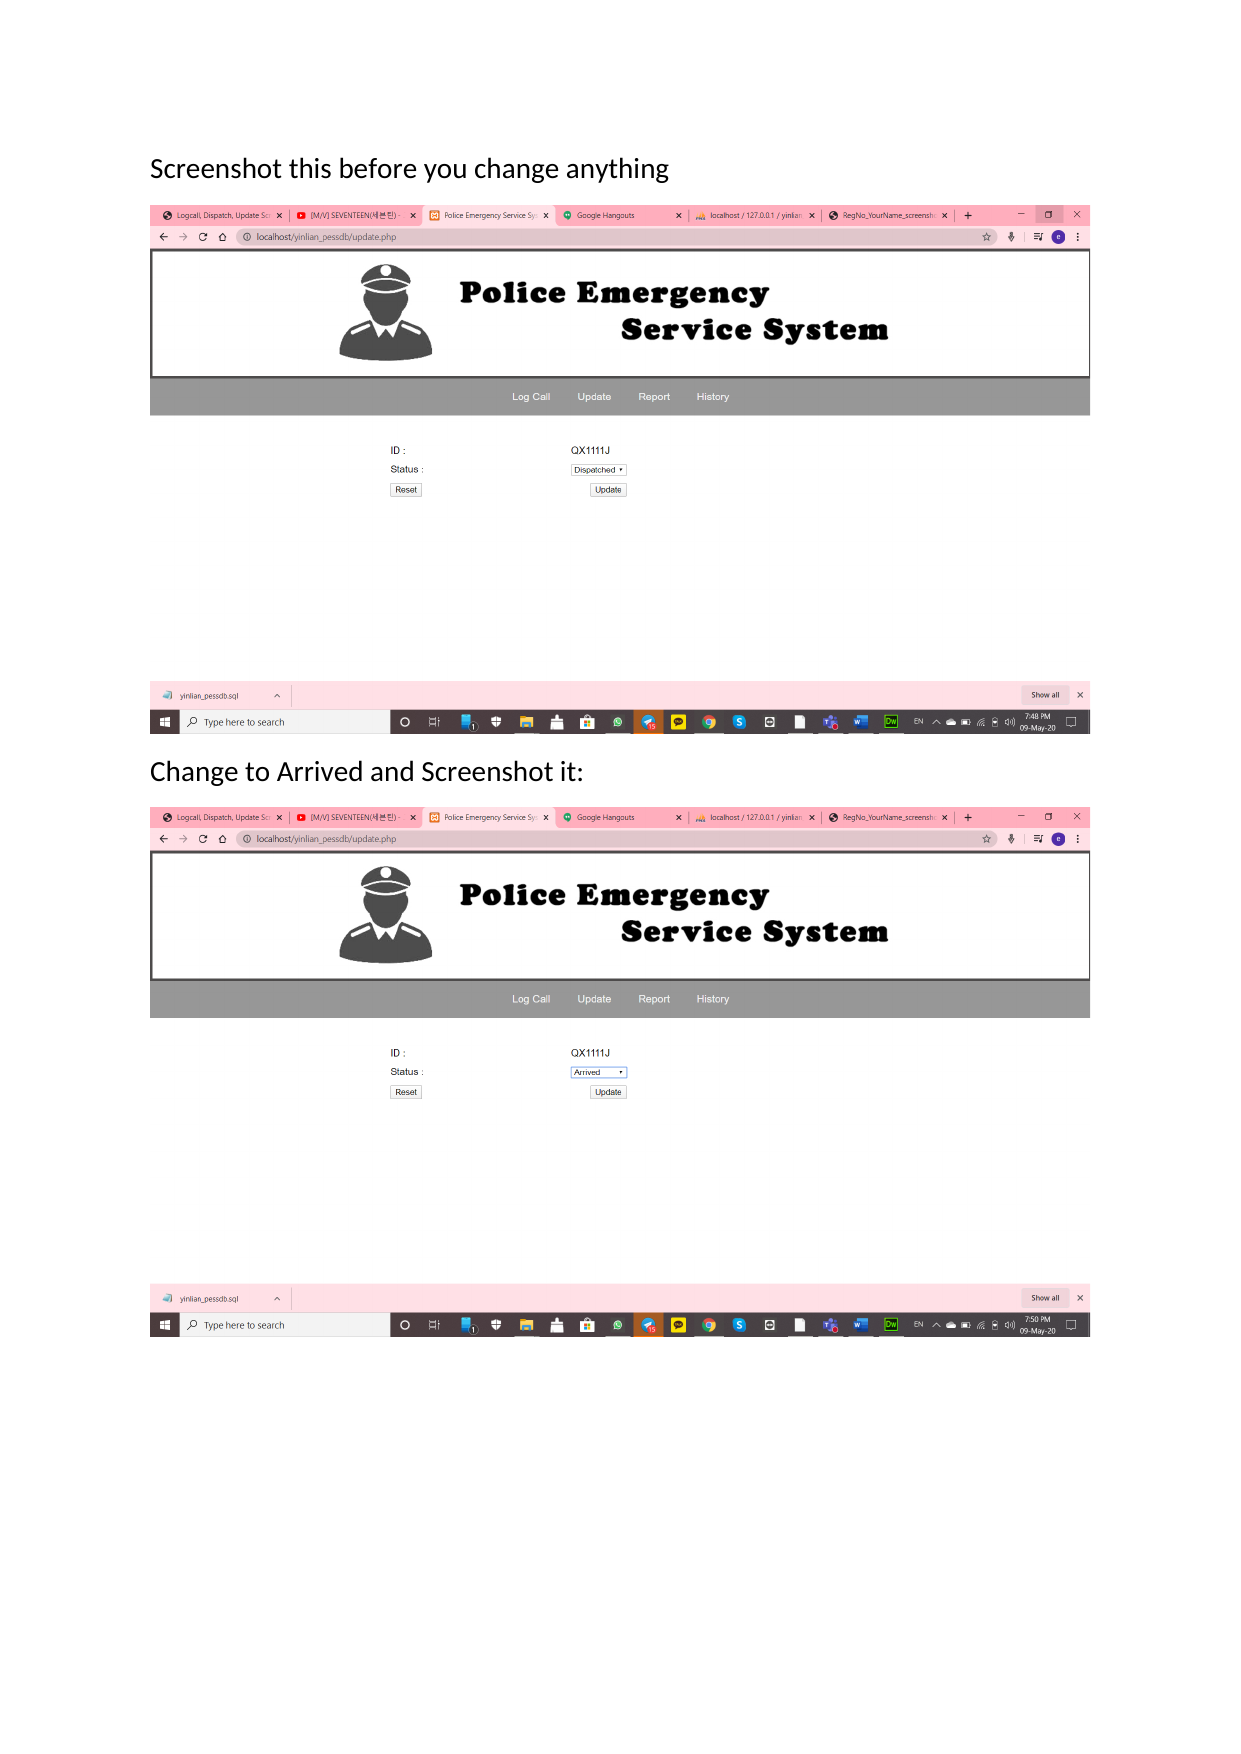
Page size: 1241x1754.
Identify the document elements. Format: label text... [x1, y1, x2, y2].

text Change to Arrived and Screenshot it: [150, 753, 1090, 788]
text Screenshot this before you change anything [150, 150, 1090, 186]
picture [150, 807, 1091, 1337]
picture [150, 205, 1091, 734]
